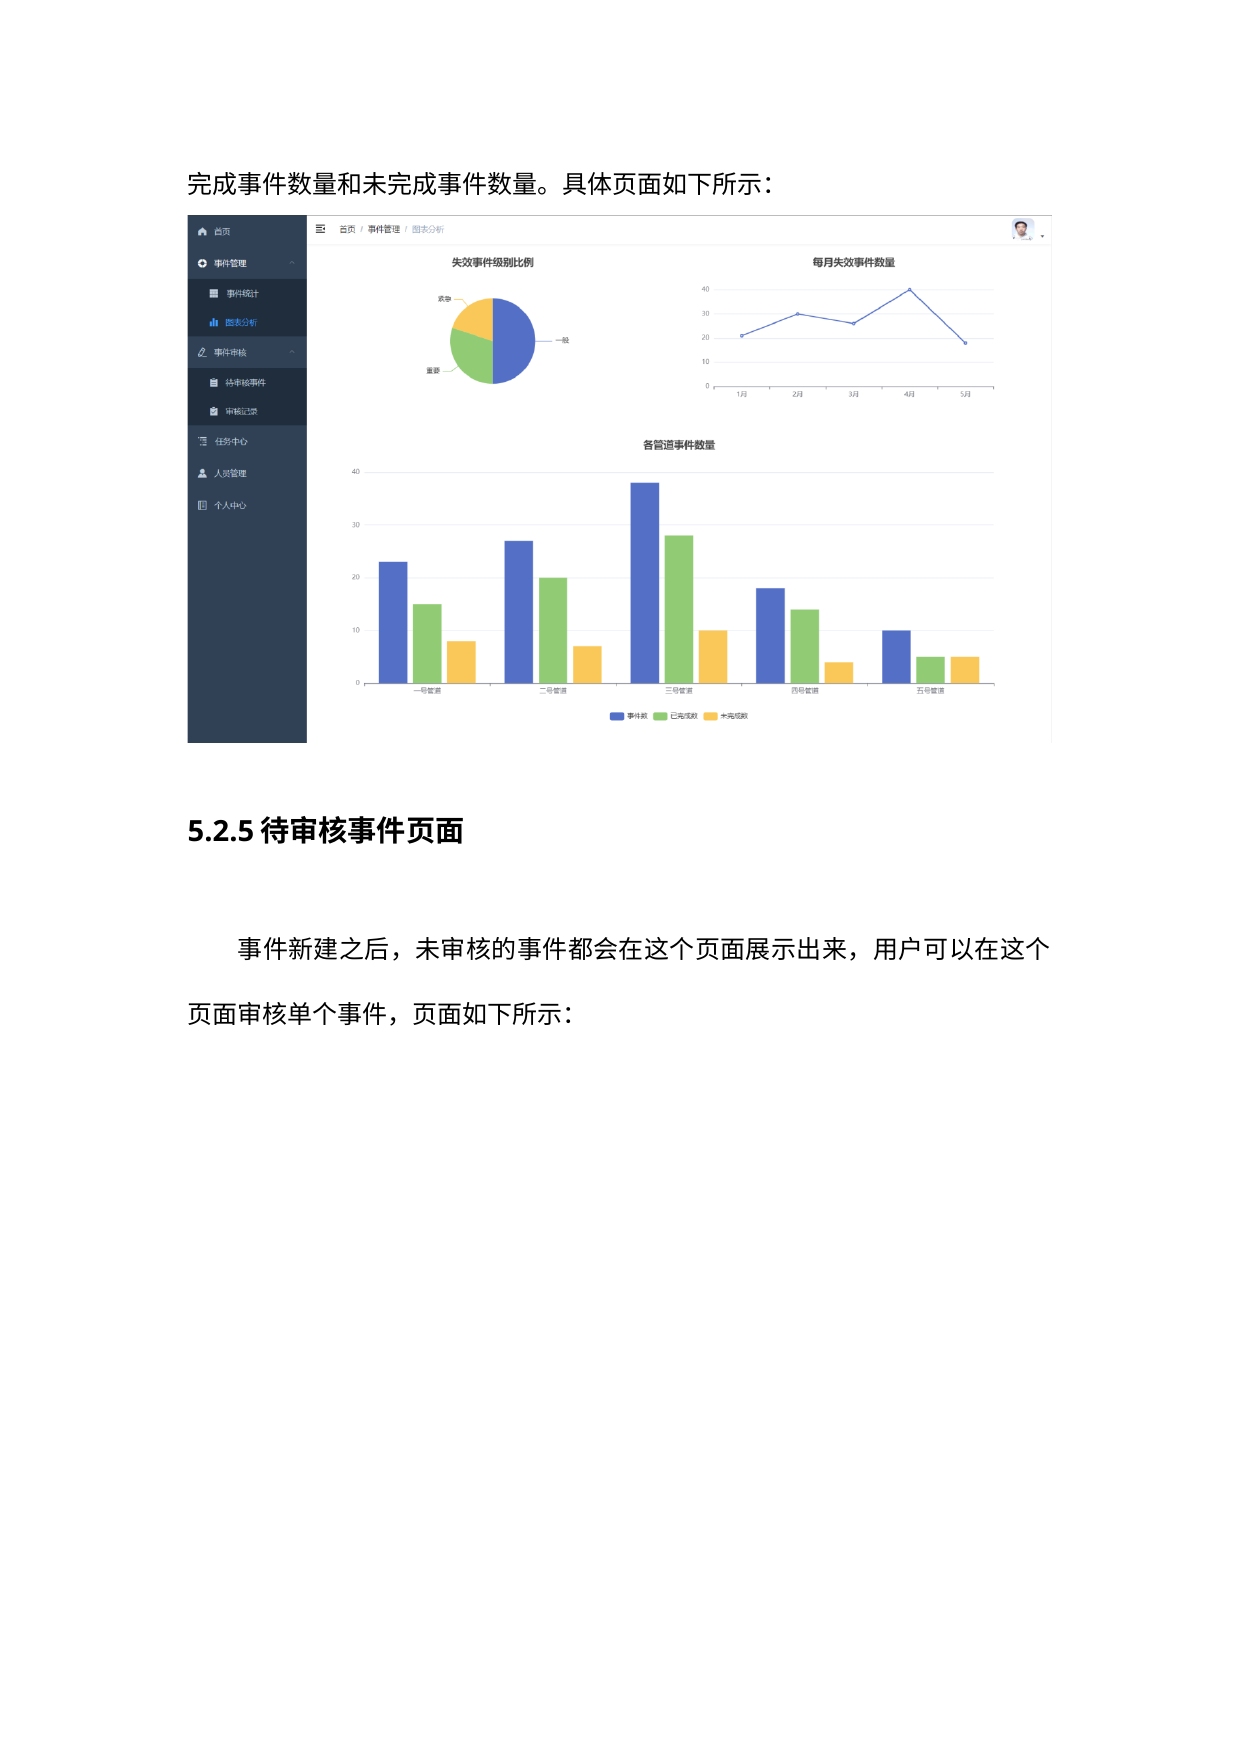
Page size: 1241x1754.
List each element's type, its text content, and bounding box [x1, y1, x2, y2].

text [187, 150, 1053, 215]
text 事件新建之后，未审核的事件都会在这个页面展示出来，用户可以在这个页面审核单个事件，页面如下所示： [187, 915, 1053, 1045]
picture [187, 215, 1052, 743]
subtitle 5.2.5待审核事件页面 [187, 797, 1053, 862]
